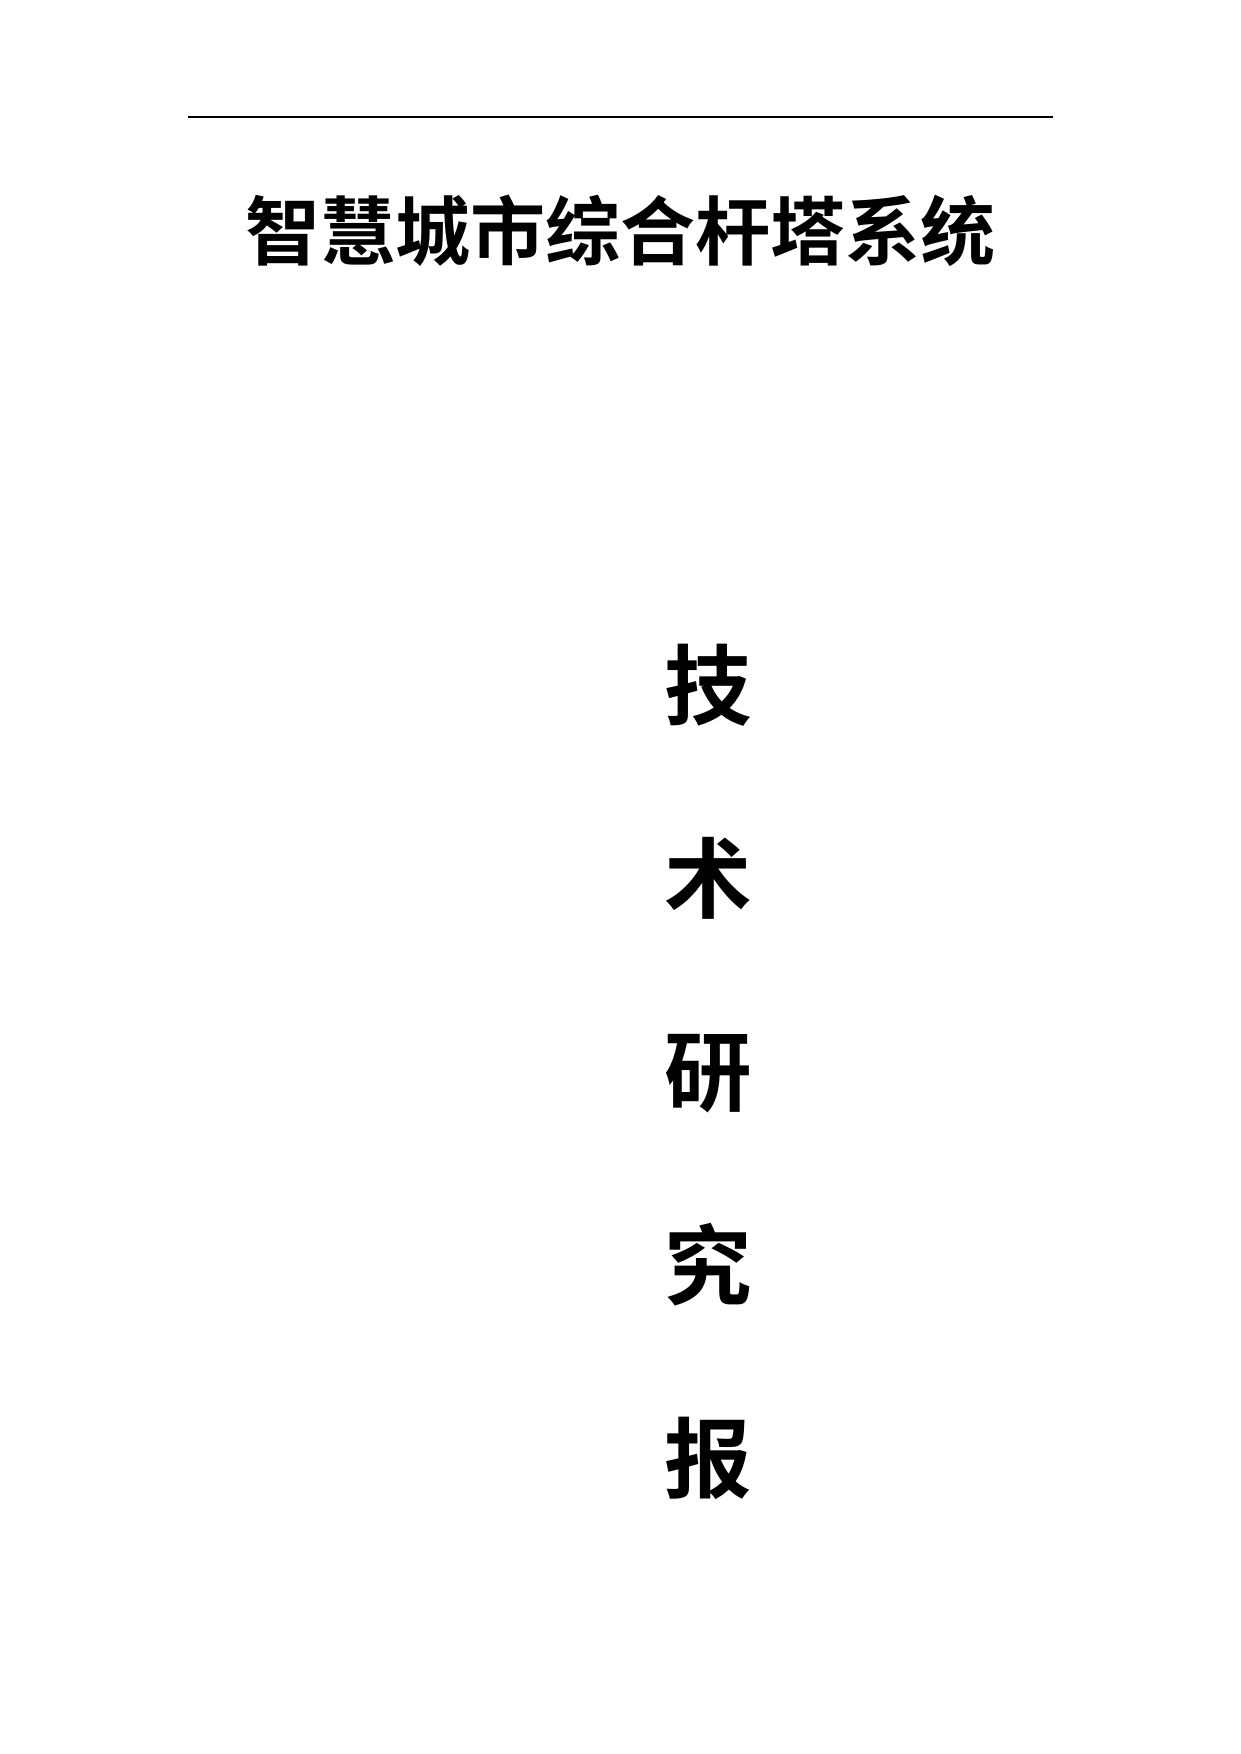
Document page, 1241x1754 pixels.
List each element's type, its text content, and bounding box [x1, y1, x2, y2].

text 术 [187, 808, 1053, 938]
text 报 [187, 1388, 1053, 1518]
text 技 [187, 615, 1053, 745]
text 究 [187, 1195, 1053, 1325]
text 智慧城市综合杆塔系统 [187, 162, 1053, 292]
text 研 [187, 1002, 1053, 1132]
